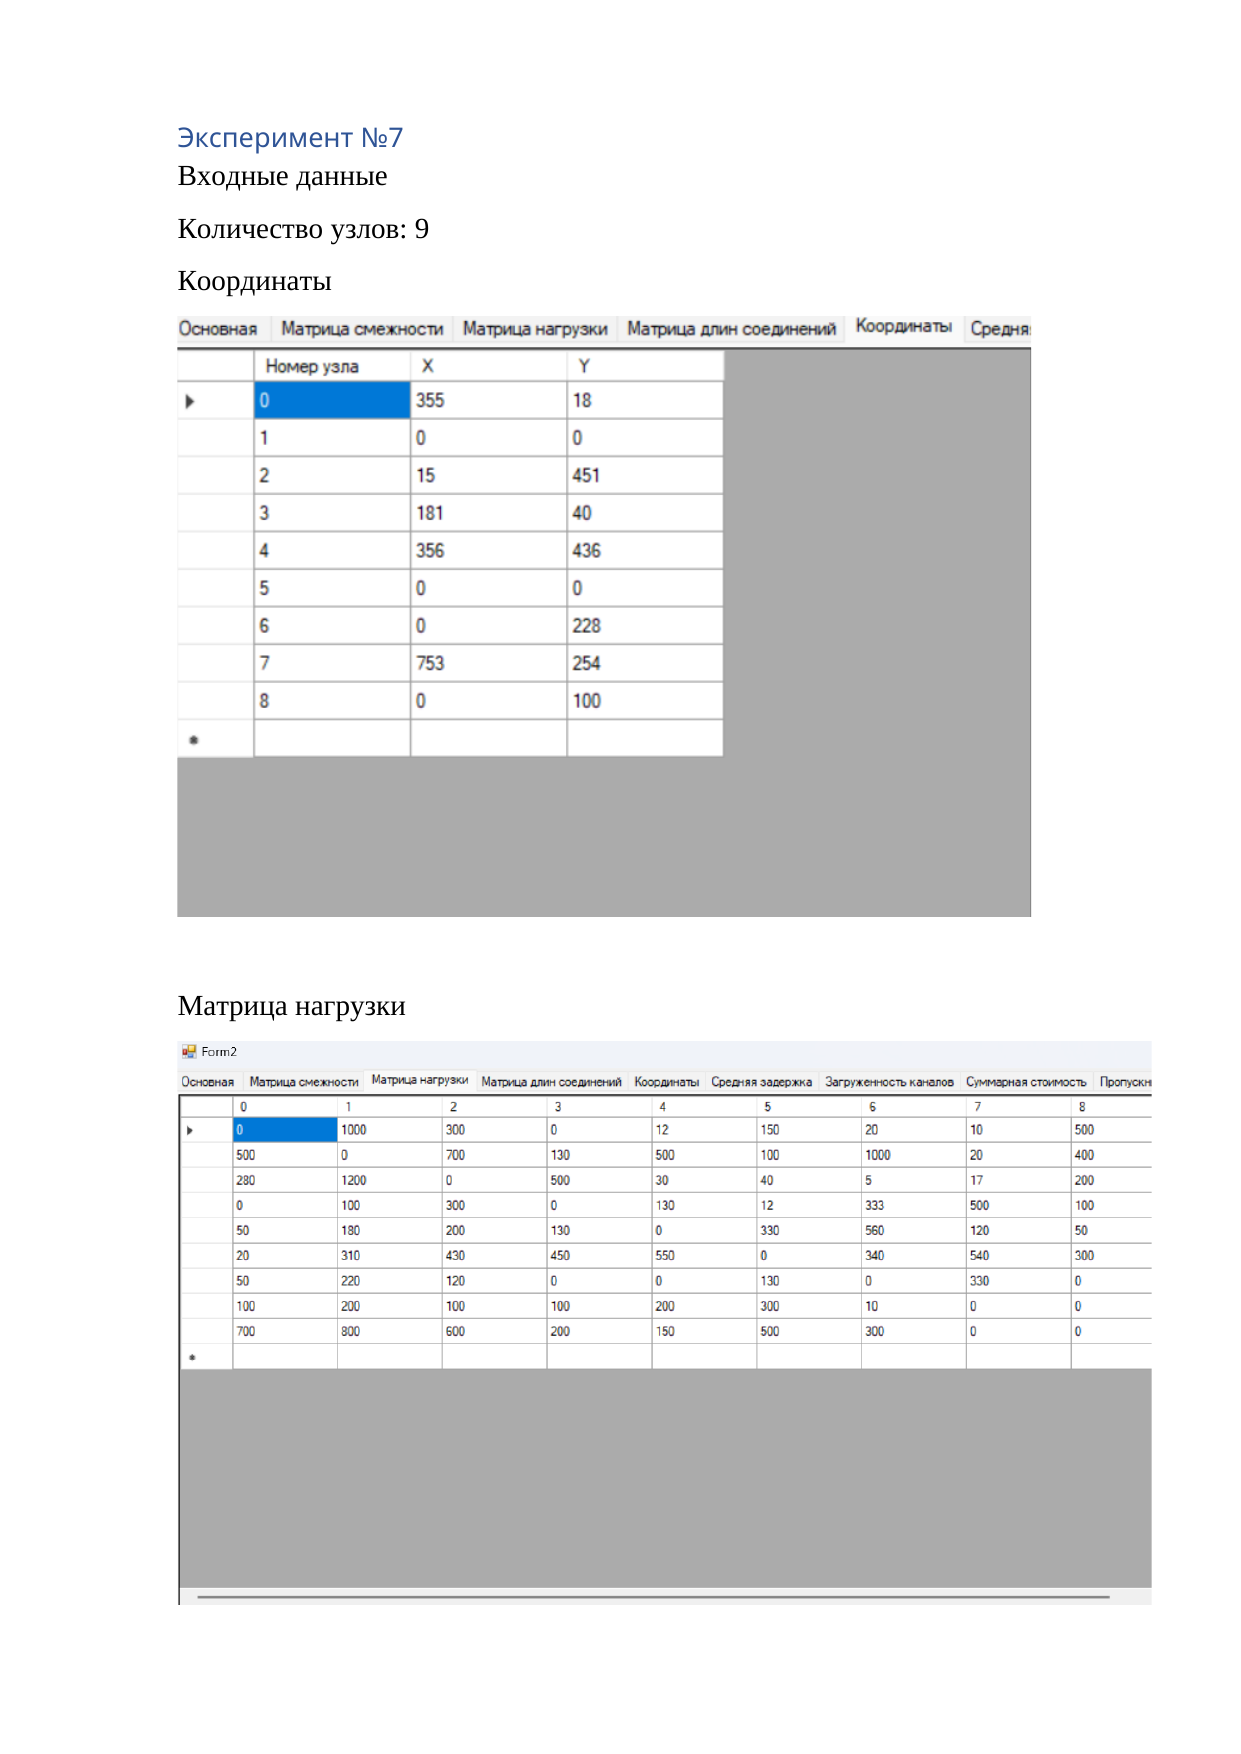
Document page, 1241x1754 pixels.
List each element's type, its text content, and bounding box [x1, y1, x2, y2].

subtitle Эксперимент №7 [177, 118, 1152, 155]
text Матрица нагрузки [177, 988, 1152, 1022]
picture [177, 316, 1032, 917]
picture [177, 1041, 1152, 1605]
text Координаты [177, 263, 1152, 297]
text Количество узлов: 9 [177, 211, 1152, 244]
text Входные данные [177, 158, 1152, 191]
